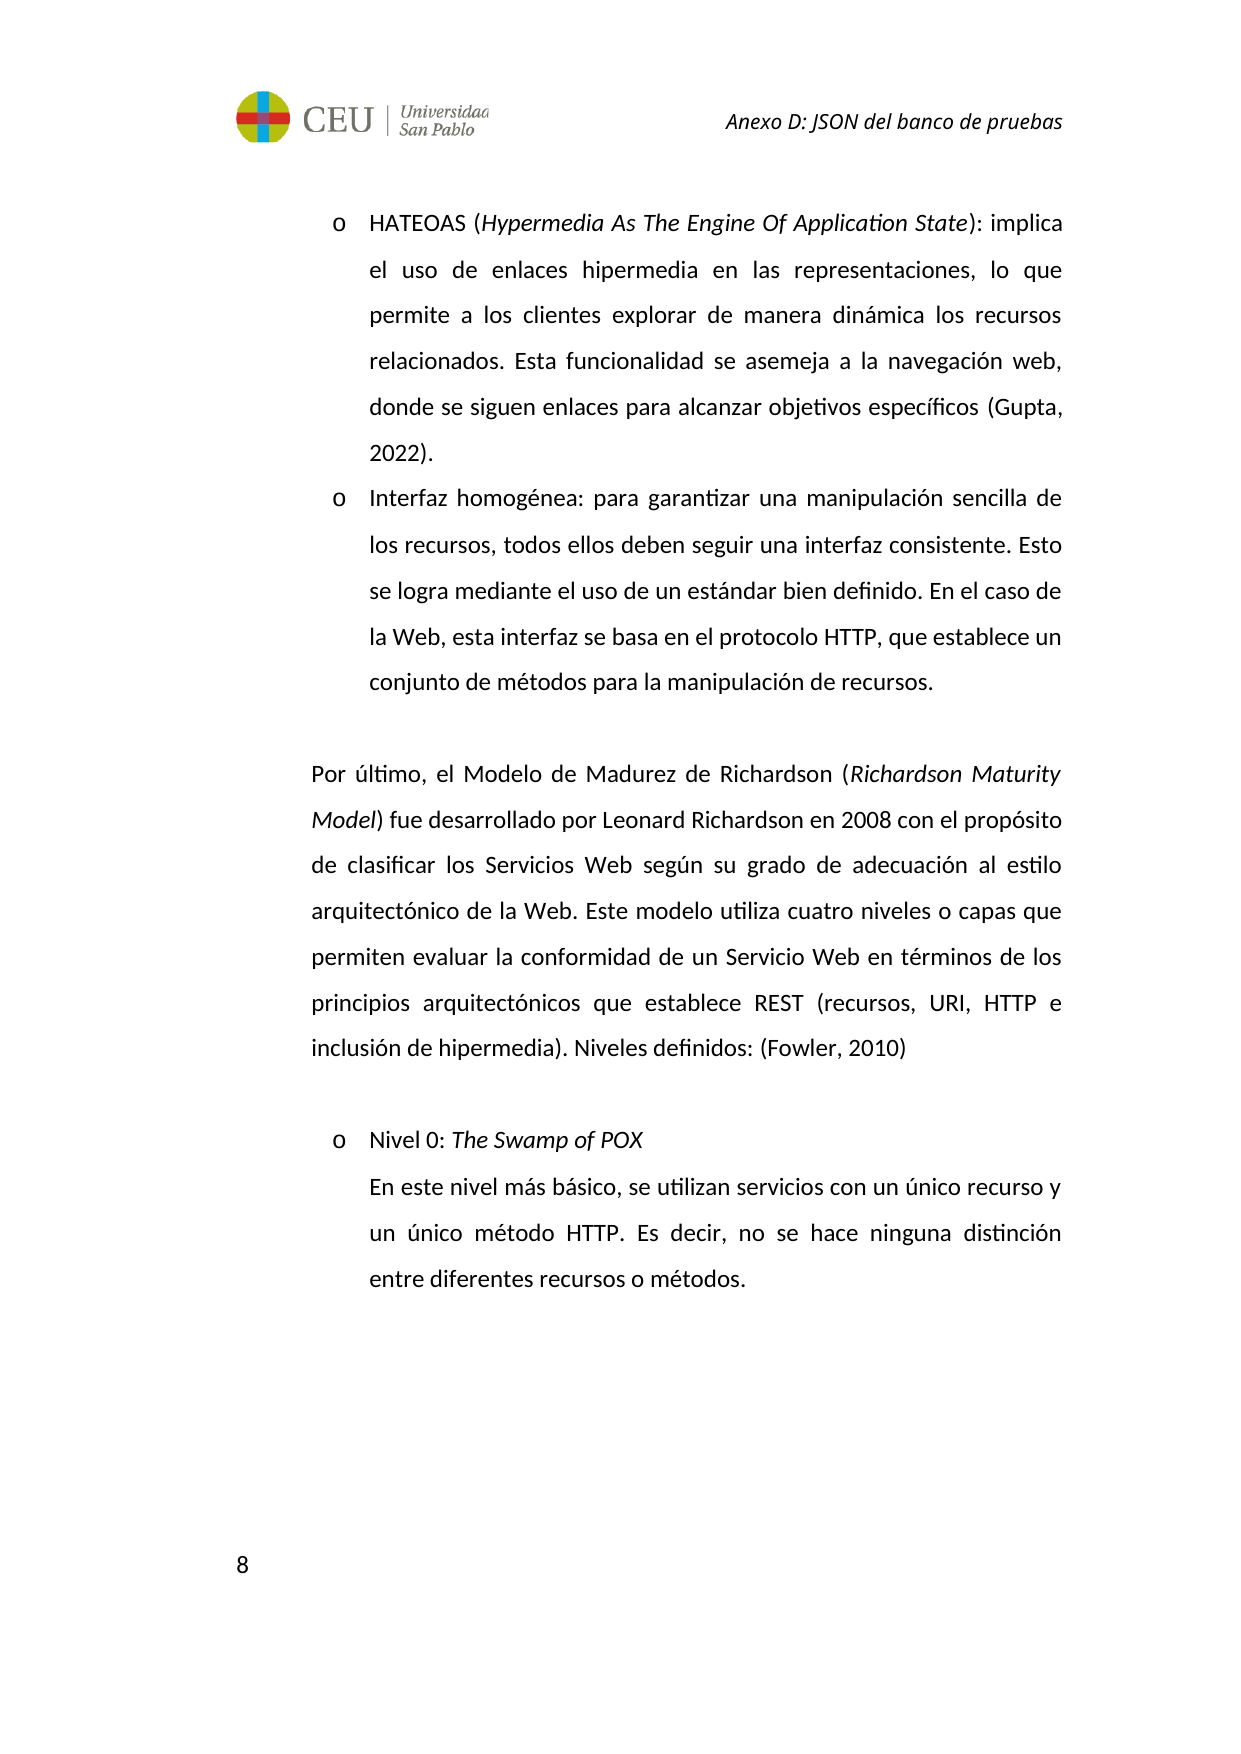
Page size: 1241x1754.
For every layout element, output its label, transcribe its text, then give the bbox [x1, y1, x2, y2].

list En este nivel más básico, se utilizan servicios con un único recurso y un único método HTTP. Es decir, no se hace ninguna distinción entre diferentes recursos o métodos. [369, 1171, 1063, 1293]
list Nivel 0: The Swamp of POX [332, 1124, 1063, 1156]
list HATEOAS (Hypermedia As The Engine Of Application State): implica el uso de enlaces hipermedia en las representaciones, lo que permite a los clientes explorar de manera dinámica los recursos relacionados. Esta funcionalidad se asemeja a la navegación web, donde se siguen enlaces para alcanzar objetivos específicos . [332, 207, 1063, 467]
list Interfaz homogénea: para garantizar una manipulación sencilla de los recursos, todos ellos deben seguir una interfaz consistente. Esto se logra mediante el uso de un estándar bien definido. En el caso de la Web, esta interfaz se basa en el protocolo HTTP, que establece un conjunto de métodos para la manipulación de recursos. [332, 482, 1063, 697]
list Por último, el Modelo de Madurez de Richardson (Richardson Maturity Model) fue desarrollado por Leonard Richardson en 2008 con el propósito de clasificar los Servicios Web según su grado de adecuación al estilo arquitectónico de la Web. Este modelo utiliza cuatro niveles o capas que permiten evaluar la conformidad de un Servicio Web en términos de los principios arquitectónicos que establece REST (recursos, URI, HTTP e inclusión de hipermedia). Niveles definidos: [311, 758, 1063, 1063]
picture [235, 89, 489, 143]
